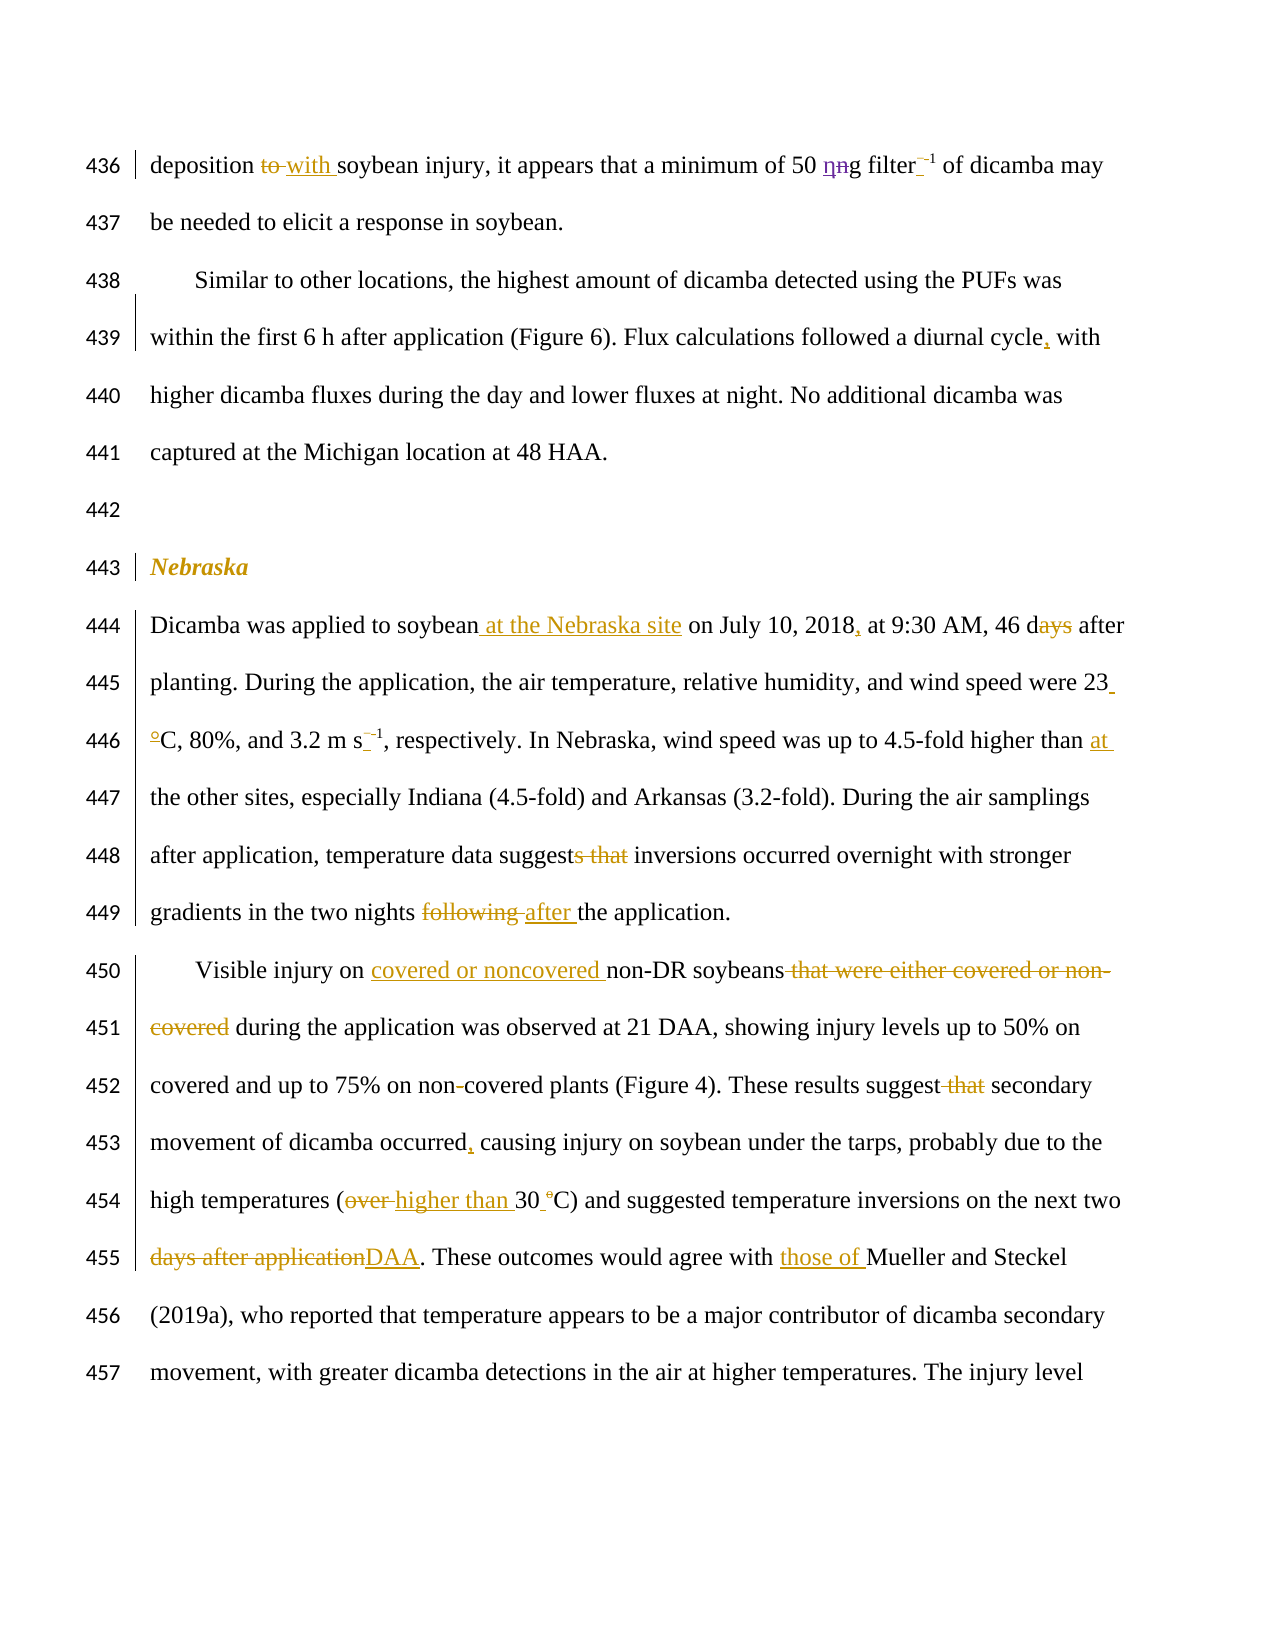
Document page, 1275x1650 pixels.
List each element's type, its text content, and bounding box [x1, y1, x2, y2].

text Dicamba was applied to soybean on July 10, 2018 at 9:30 AM, 46 d after planting. During the application, the air temperature, relative humidity, and wind speed were 23C, 80%, and 3.2 m s1, respectively. In Nebraska, wind speed was up to 4.5-fold higher than the other sites, especially Indiana (4.5-fold) and Arkansas (3.2-fold). During the air samplings after application, temperature data suggest inversions occurred overnight with stronger gradients in the two nights the application. [150, 610, 1125, 926]
text Nebraska [150, 552, 1125, 581]
text Similar to other locations, the highest amount of dicamba detected using the PUFs was within the first 6 h after application (Figure 6). Flux calculations followed a diurnal cycle with higher dicamba fluxes during the day and lower fluxes at night. No additional dicamba was captured at the Michigan location at 48 HAA. [150, 265, 1125, 466]
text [150, 955, 1125, 1386]
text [150, 150, 1125, 236]
